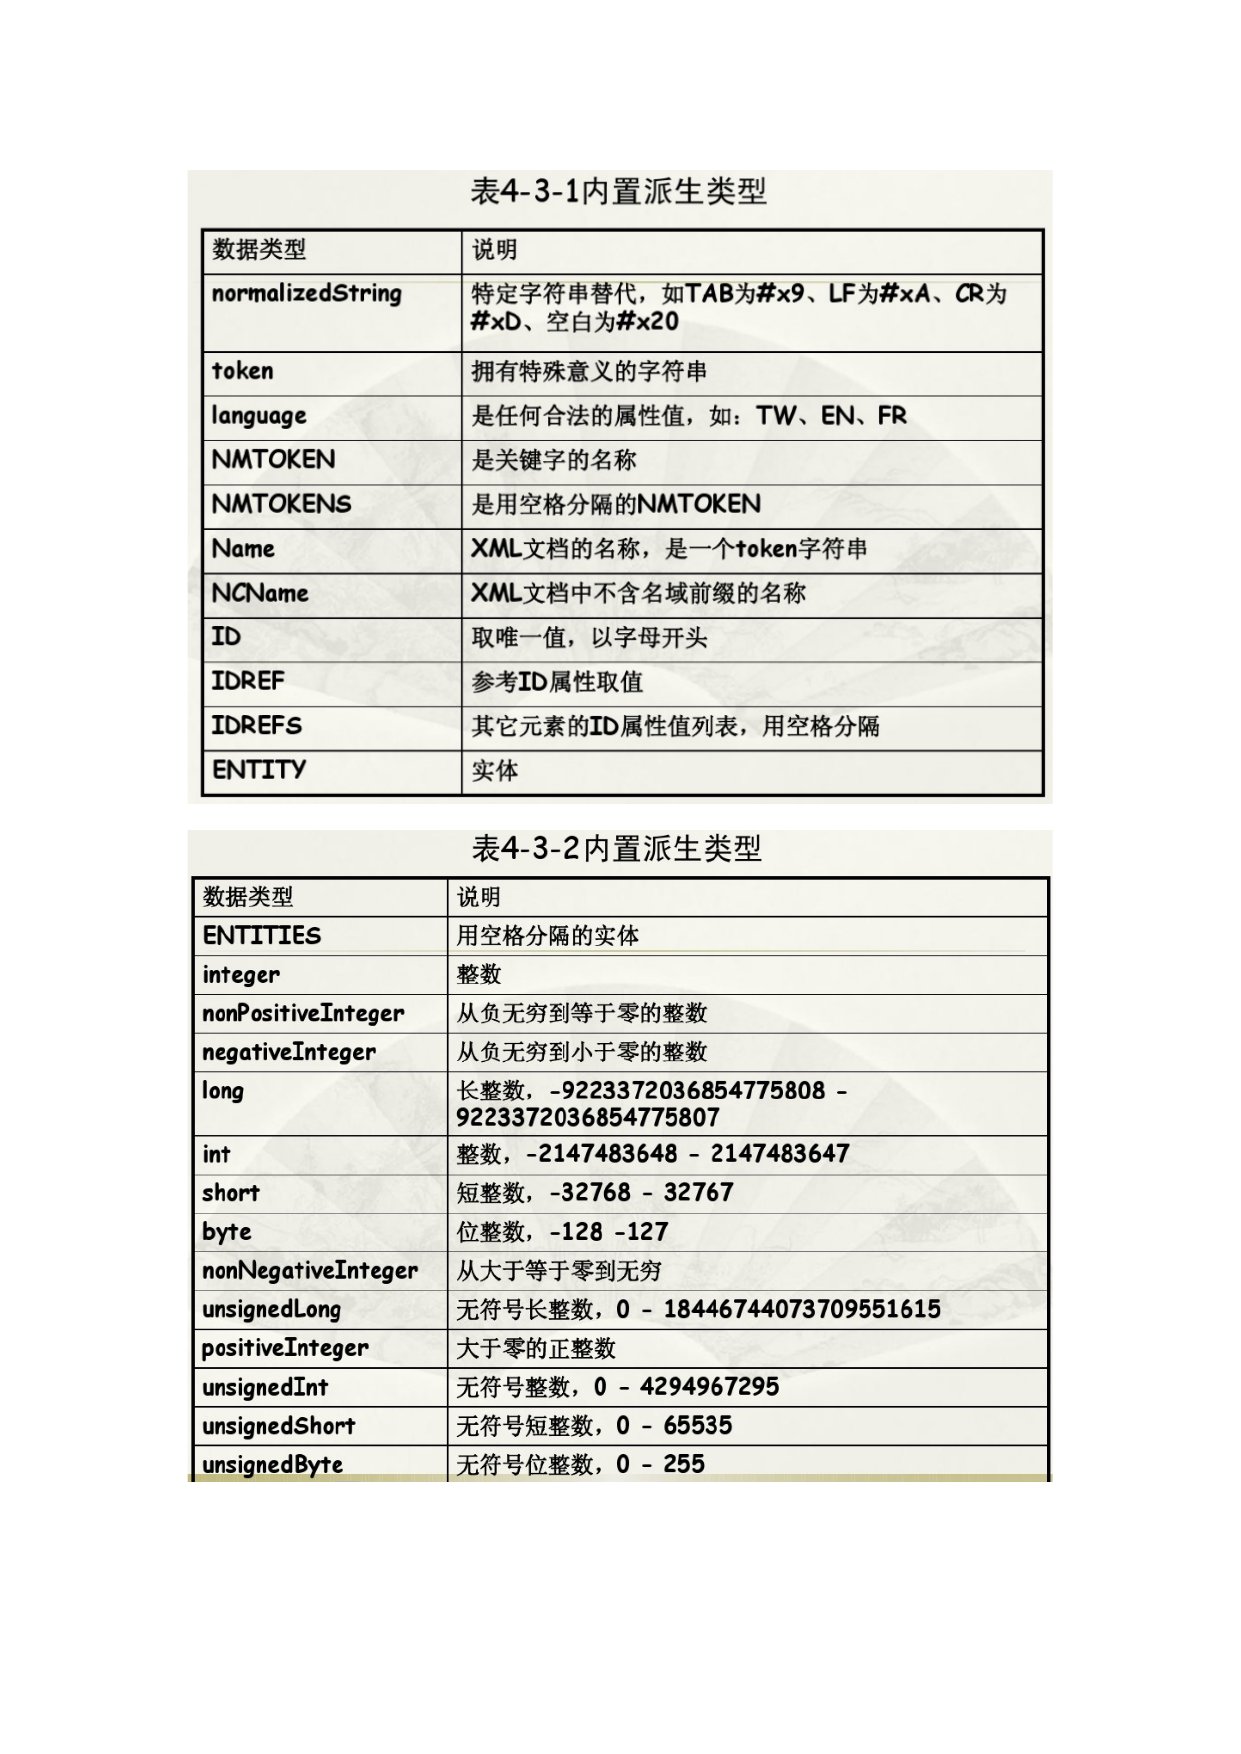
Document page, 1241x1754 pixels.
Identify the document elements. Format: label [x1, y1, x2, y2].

picture [187, 830, 1053, 1482]
picture [187, 170, 1053, 804]
